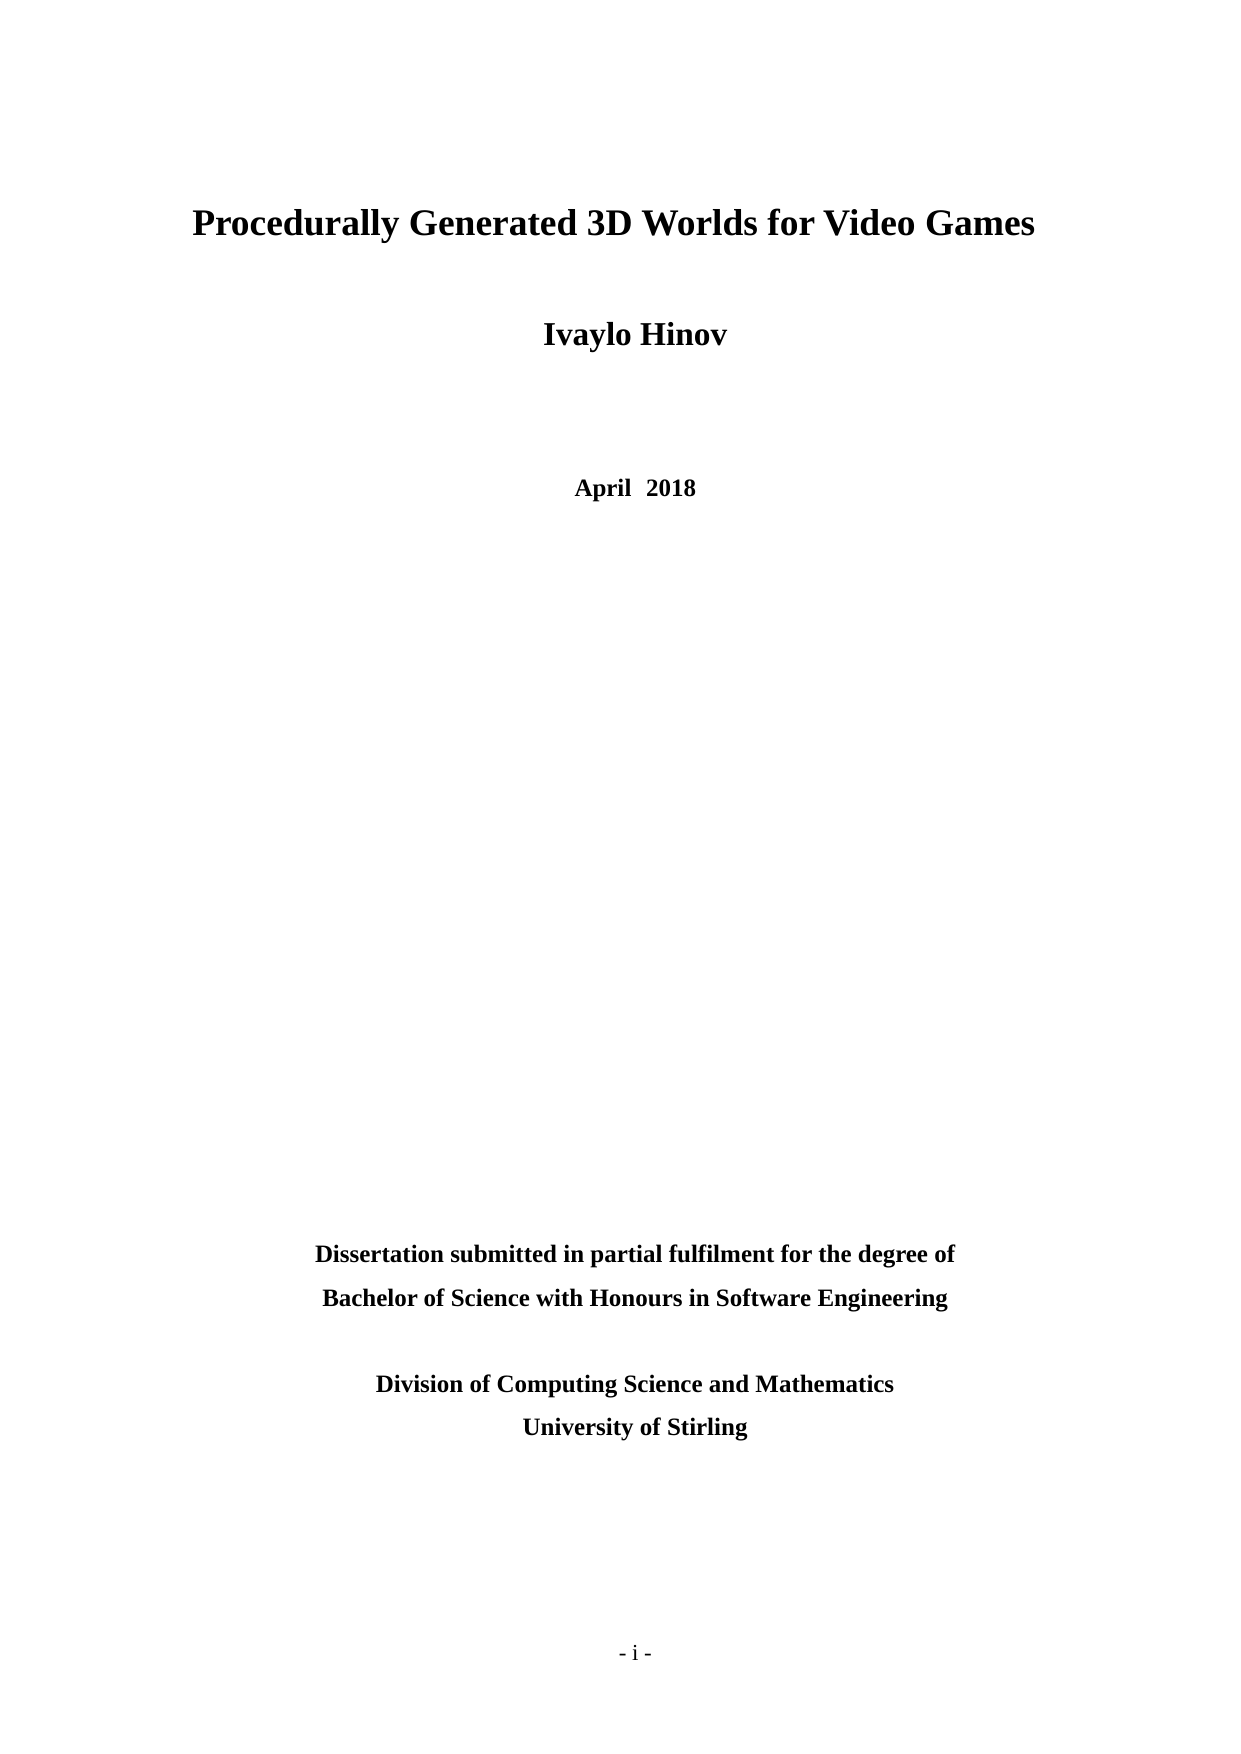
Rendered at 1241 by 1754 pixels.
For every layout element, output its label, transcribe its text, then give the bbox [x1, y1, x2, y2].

text Division of Computing Science and Mathematics [192, 1369, 1048, 1398]
text Bachelor of Science with Honours in Software Engineering [192, 1283, 1048, 1311]
text April 2018 [192, 473, 1048, 502]
text Ivaylo Hinov [192, 315, 1048, 353]
text University of Stirling [192, 1412, 1048, 1441]
title Procedurally Generated 3D Worlds for Video Games [192, 200, 1048, 243]
text Dissertation submitted in partial fulfilment for the degree of [192, 1239, 1048, 1268]
